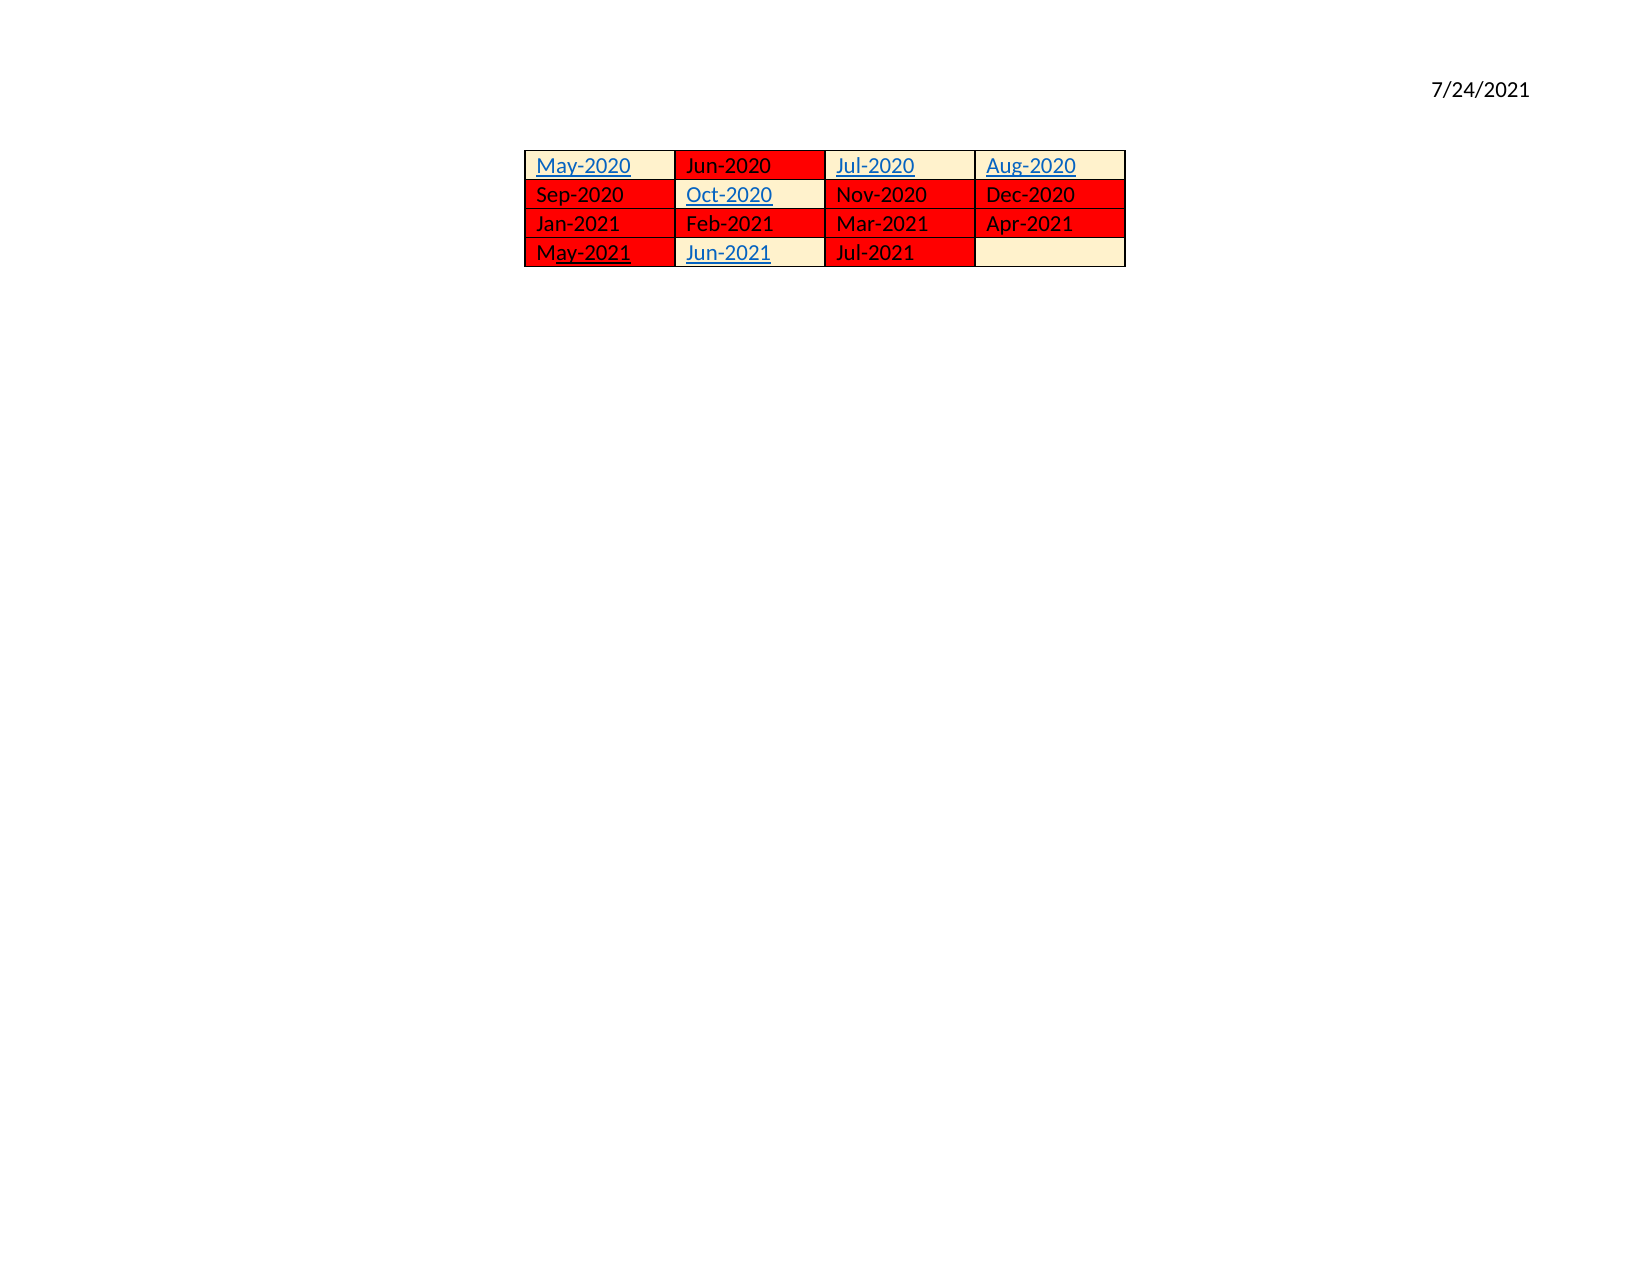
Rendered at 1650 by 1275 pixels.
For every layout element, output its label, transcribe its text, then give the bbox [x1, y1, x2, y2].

table_cell [976, 238, 1124, 266]
table_cell Jun-2021 [676, 238, 824, 266]
table_cell Mar-2021 [826, 209, 974, 237]
table_cell Feb-2021 [676, 209, 824, 237]
table_cell May-2020 [526, 151, 674, 179]
table_cell Nov-2020 [826, 180, 974, 208]
table_cell Jun-2020 [676, 151, 824, 179]
table_cell Jul-2020 [826, 151, 974, 179]
table_cell Jul-2021 [826, 238, 974, 266]
table_cell Jan-2021 [526, 209, 674, 237]
table_cell May-2021 [526, 238, 674, 266]
table_cell Aug-2020 [976, 151, 1124, 179]
table_cell Oct-2020 [676, 180, 824, 208]
table_cell Sep-2020 [526, 180, 674, 208]
table_cell Dec-2020 [976, 180, 1124, 208]
table_cell Apr-2021 [976, 209, 1124, 237]
